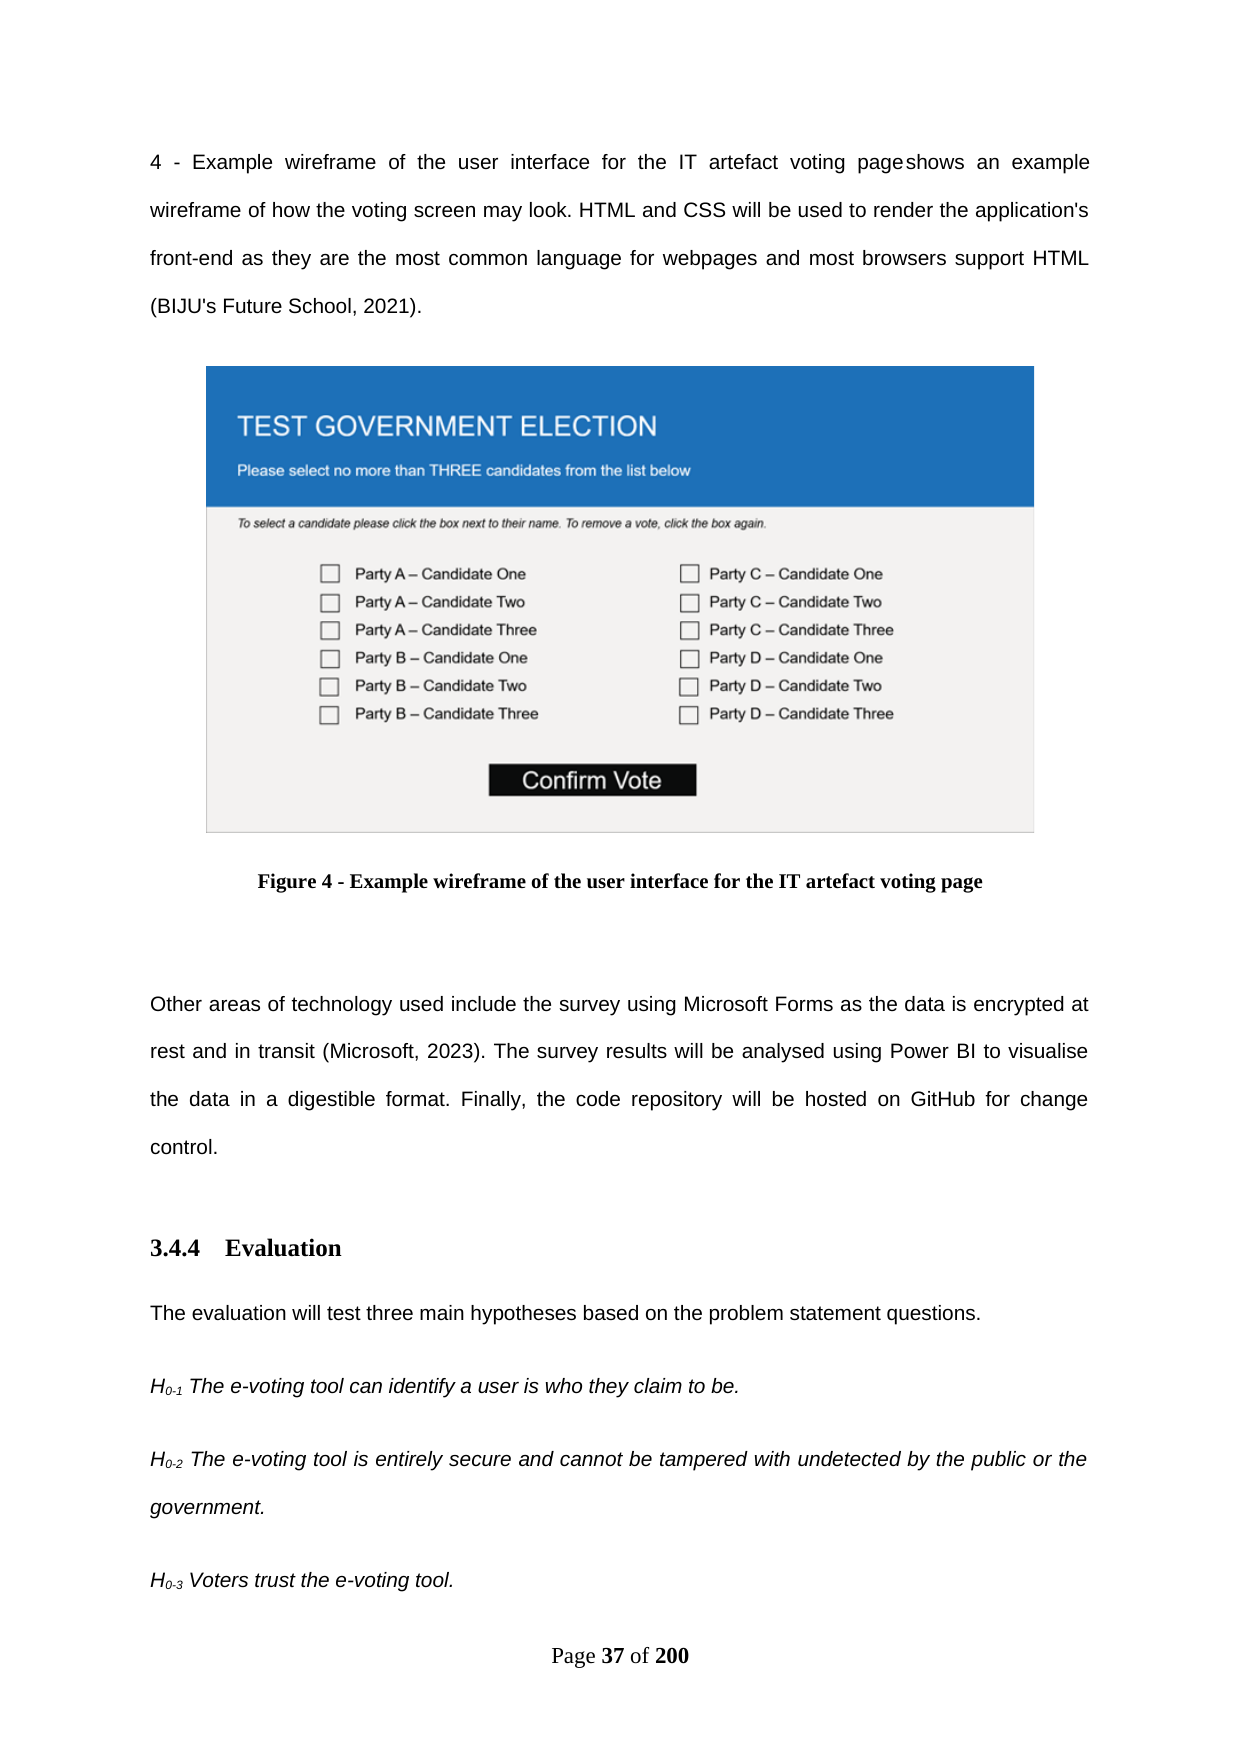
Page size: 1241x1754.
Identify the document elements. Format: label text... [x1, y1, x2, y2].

picture [206, 366, 1035, 833]
subtitle Evaluation [150, 1233, 1090, 1262]
text Other areas of technology used include the survey using Microsoft Forms as the data is encrypted at rest and in transit (Microsoft, 2023). The survey results will be analysed using Power BI to visualise the data in a digestible format. Finally, the code repository will be hosted on GitHub for change control. [150, 991, 1090, 1159]
text The evaluation will test three main hypotheses based on the problem statement questions. [150, 1301, 1090, 1325]
text H0-1 The e-voting tool can identify a user is who they claim to be. [150, 1374, 1090, 1398]
text H0-3 Voters trust the e-voting tool. [150, 1568, 1090, 1592]
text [150, 150, 1090, 318]
text H0-2 The e-voting tool is entirely secure and cannot be tampered with undetected by the public or the government. [150, 1447, 1090, 1519]
text Figure 4 - Example wireframe of the user interface for the IT artefact voting page [150, 869, 1090, 893]
